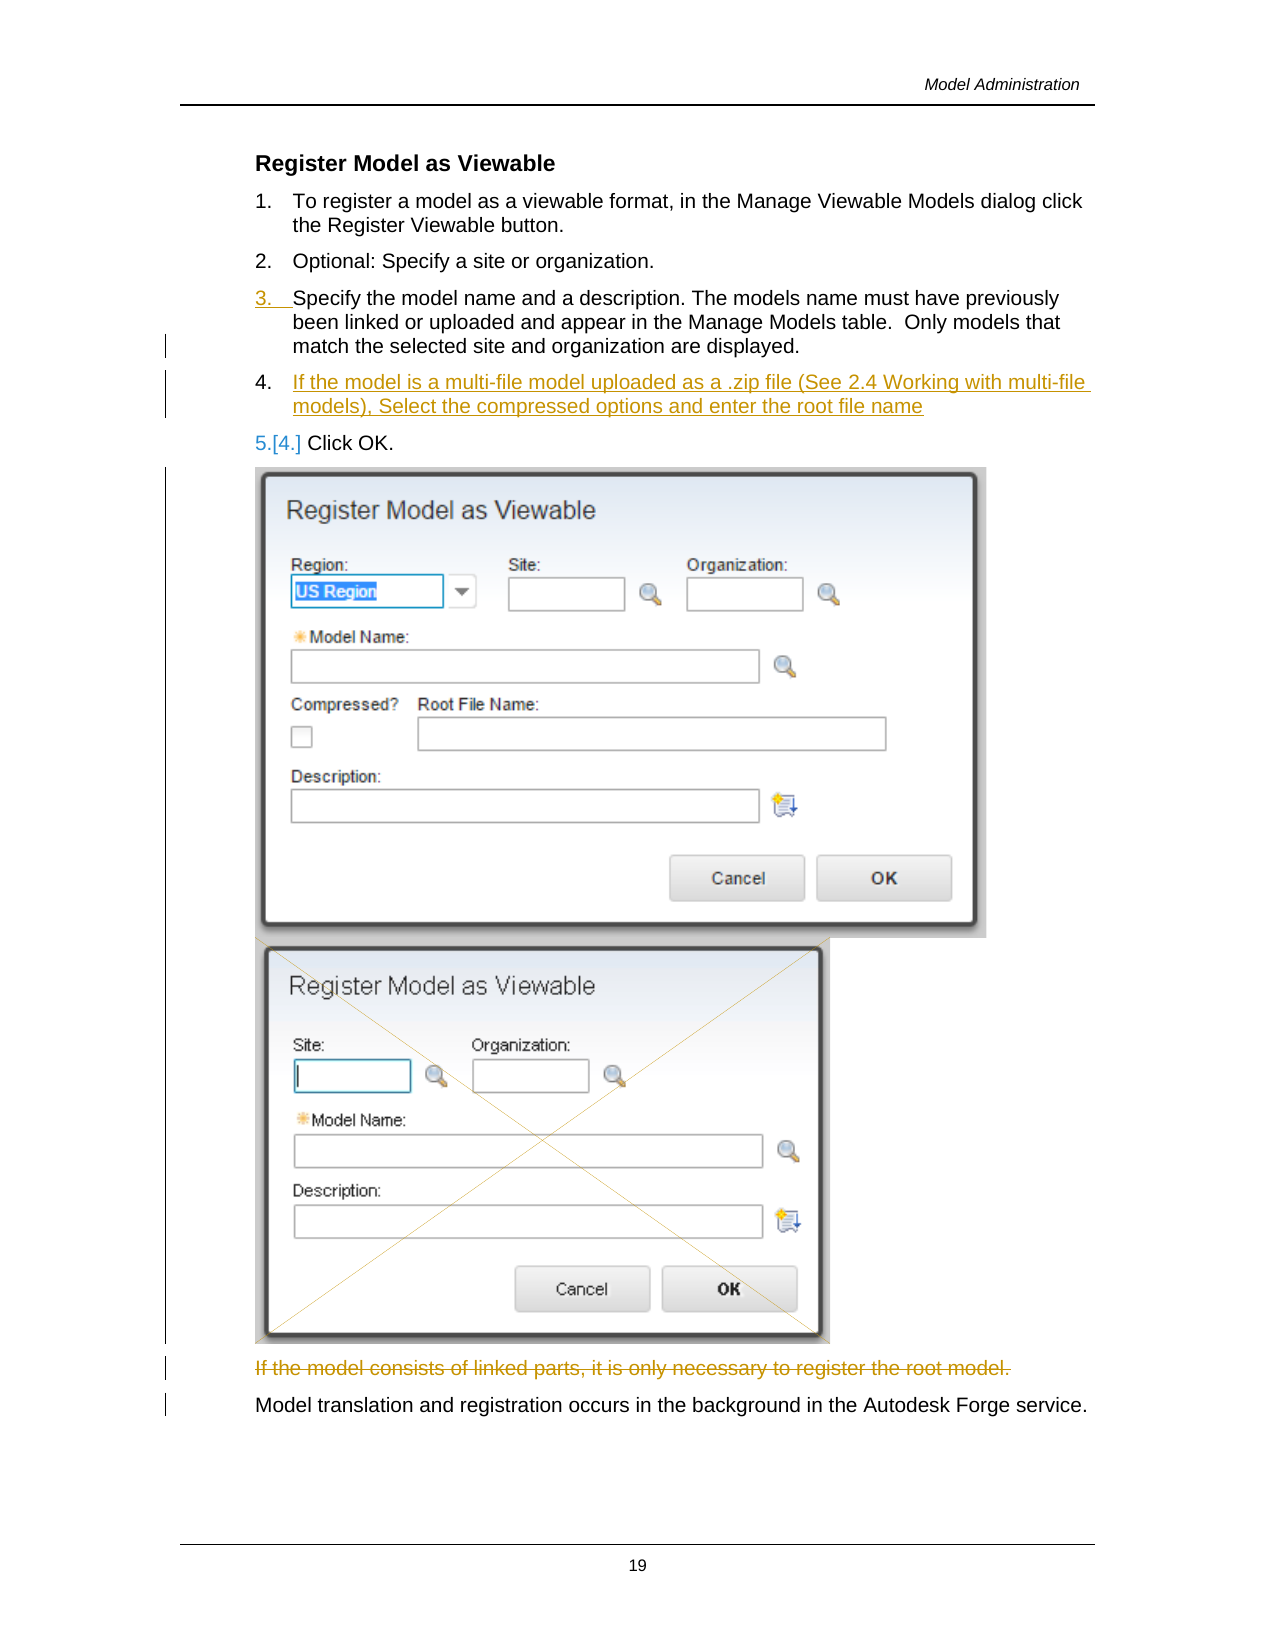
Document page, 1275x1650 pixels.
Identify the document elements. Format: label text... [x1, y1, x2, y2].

picture [256, 1141, 829, 1344]
picture [255, 467, 987, 1139]
list To register a model as a viewable format, in the Manage Viewable Models dialog click the Register Viewable button. [255, 189, 1095, 237]
picture [255, 939, 541, 1342]
list Specify the model name and a description. The models name must have previously been linked or uploaded and appear in the Manage Models table. Only models that match the selected site and organization are displayed. [255, 286, 1095, 358]
list Optional: Specify a site or organization. [255, 249, 1095, 273]
subtitle Register Model as Viewable [255, 150, 1095, 176]
text Model translation and registration occurs in the background in the Autodesk Forge service. [255, 1392, 1095, 1416]
list Click OK. [255, 431, 1095, 454]
picture [544, 939, 830, 1342]
